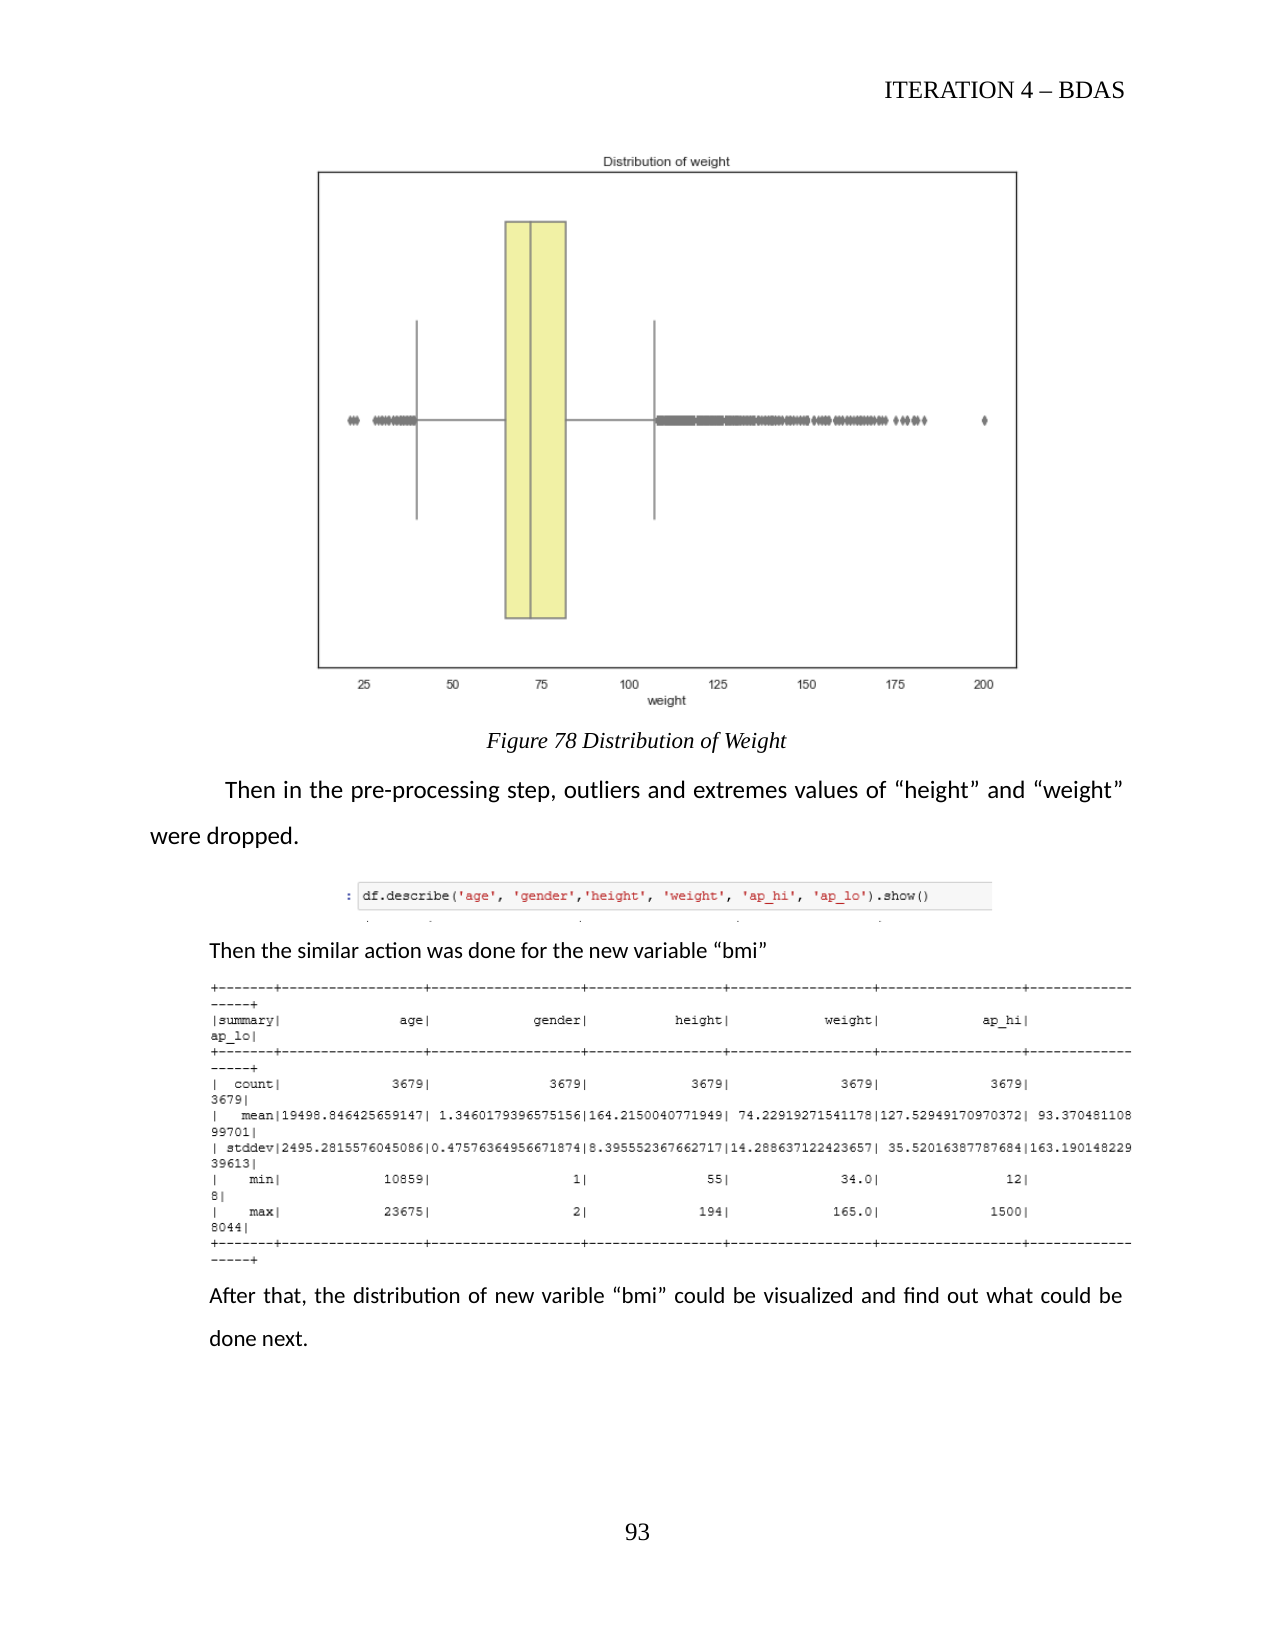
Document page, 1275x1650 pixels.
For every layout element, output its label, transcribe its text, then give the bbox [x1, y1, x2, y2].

text Then in the pre-processing step, outliers and extremes values of “height” and “weight” were dropped. [150, 775, 1125, 851]
list After that, the distribution of new varible “bmi” could be visualized and find out what could be done next. [209, 1282, 1125, 1352]
text Figure 78 Distribution of Weight [150, 727, 1125, 754]
picture [310, 150, 1024, 714]
picture [342, 866, 993, 922]
picture [209, 977, 1154, 1268]
list Then the similar action was done for the new variable “bmi” [209, 936, 1125, 964]
